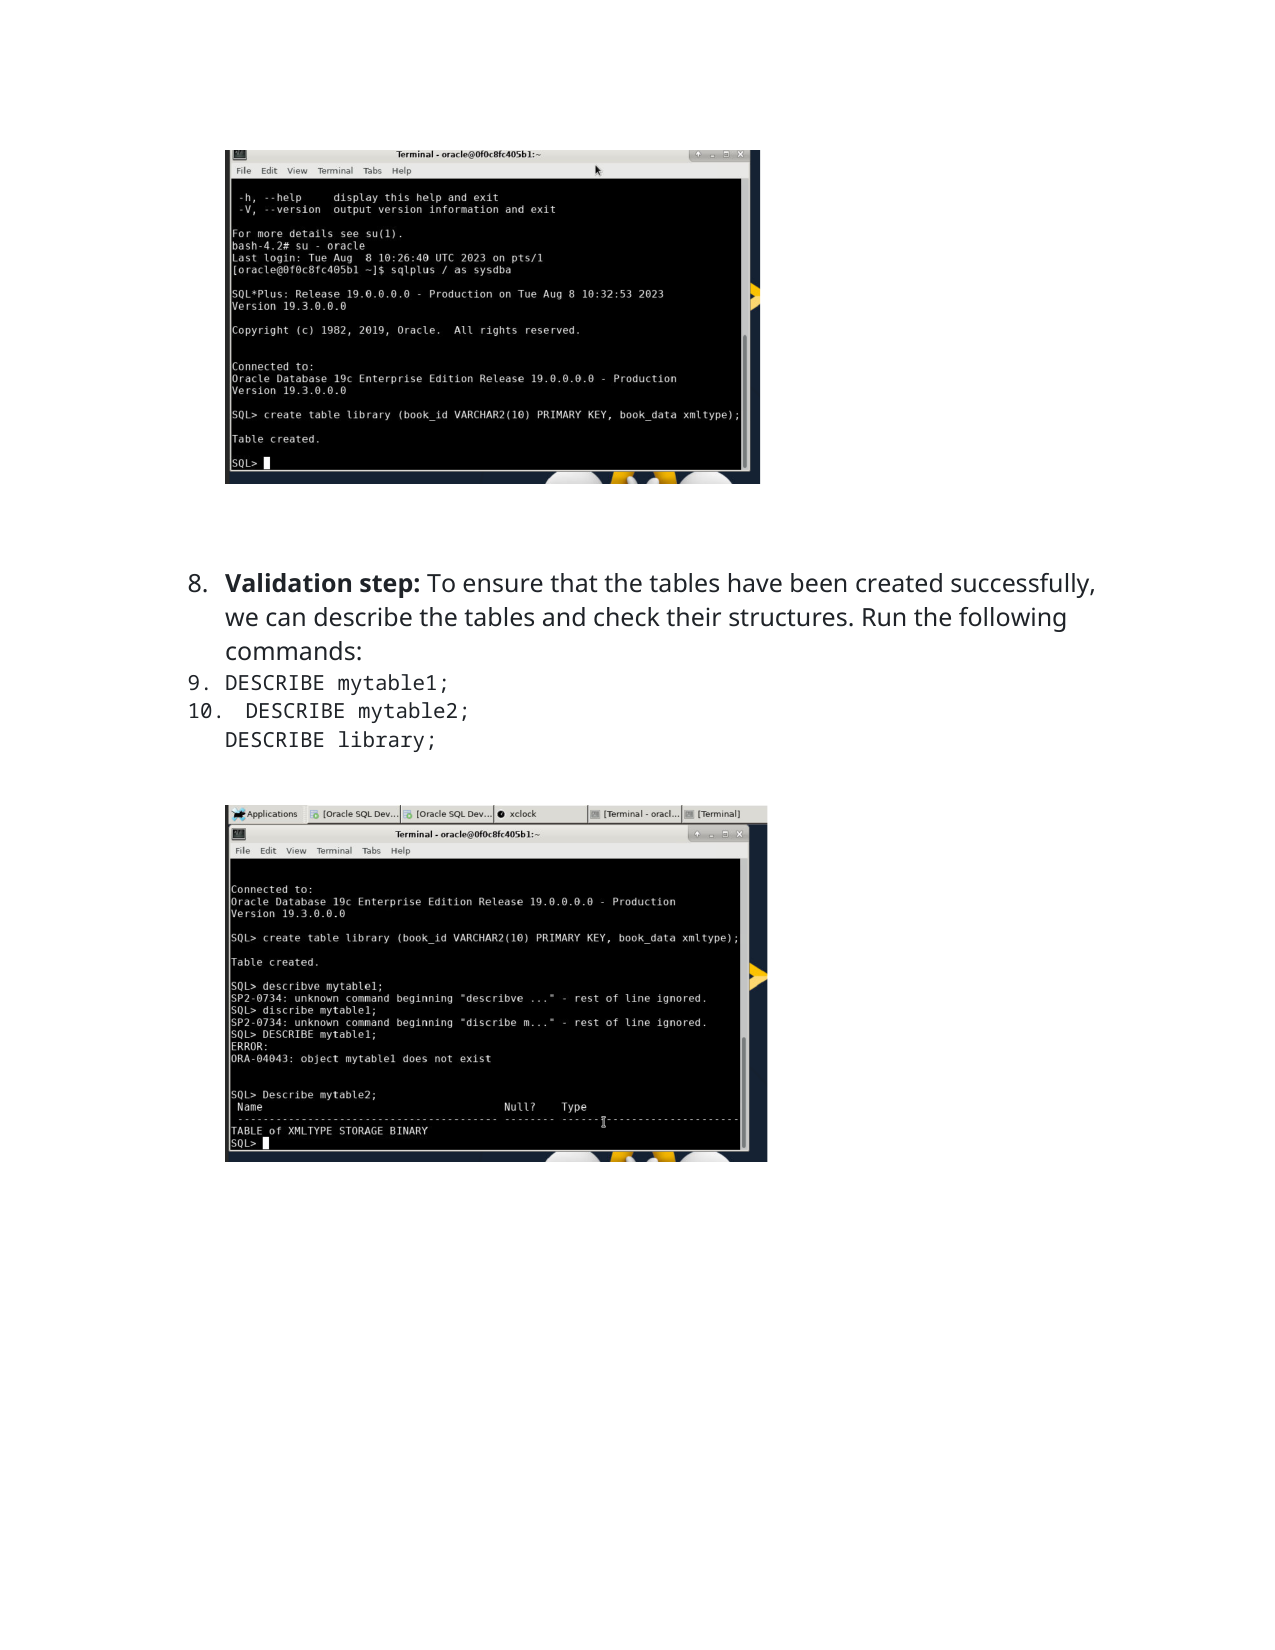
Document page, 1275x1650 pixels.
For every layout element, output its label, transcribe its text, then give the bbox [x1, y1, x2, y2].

list Validation step: To ensure that the tables have been created successfully, we can describe the tables and check their structures. Run the following commands: [187, 566, 1125, 668]
list DESCRIBE mytable1; [187, 668, 1125, 696]
picture [225, 150, 761, 484]
picture [225, 805, 768, 1162]
text DESCRIBE library; [225, 725, 1125, 753]
list DESCRIBE mytable2; [187, 696, 1125, 725]
